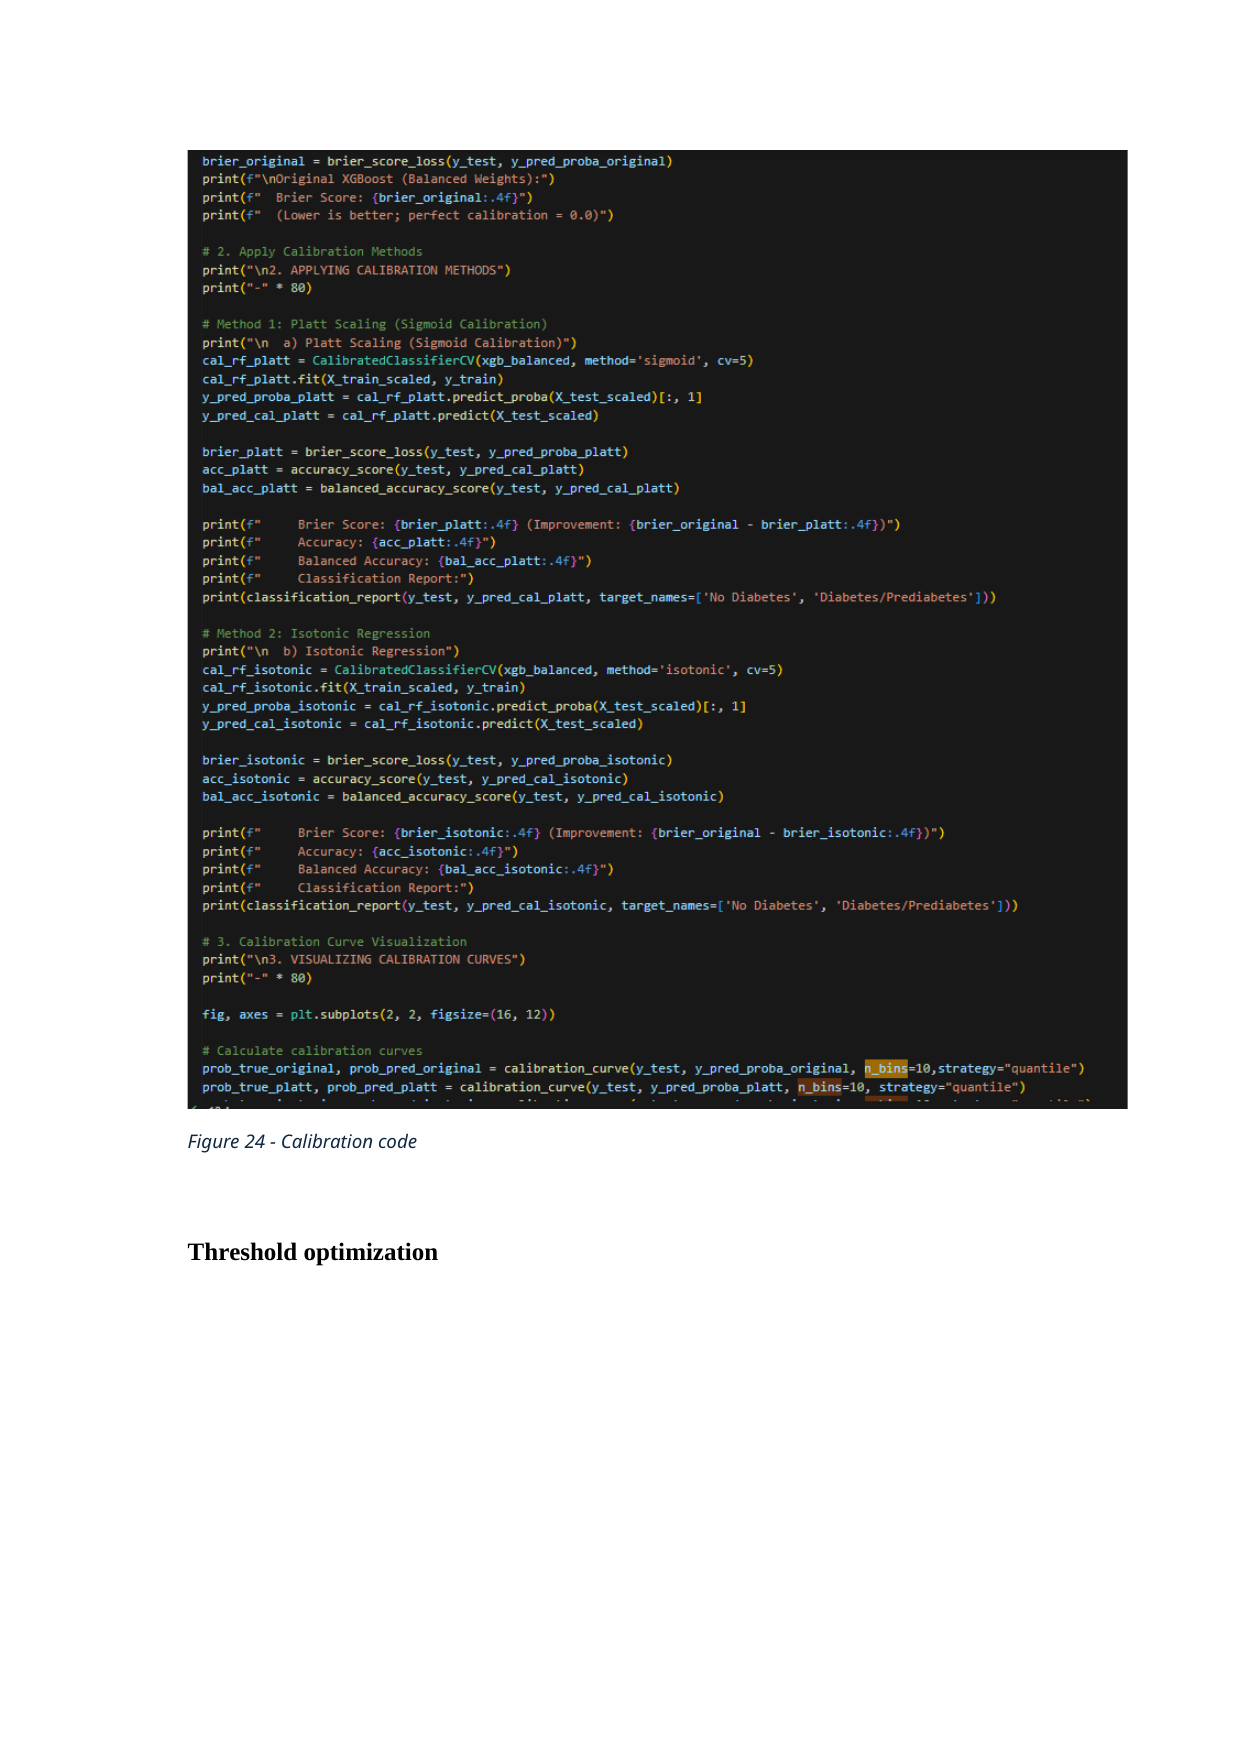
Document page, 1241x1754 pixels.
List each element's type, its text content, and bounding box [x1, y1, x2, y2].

text Figure 24 - Calibration code [187, 1128, 1090, 1153]
text Threshold optimization [187, 1237, 1090, 1266]
picture [187, 150, 1128, 1109]
